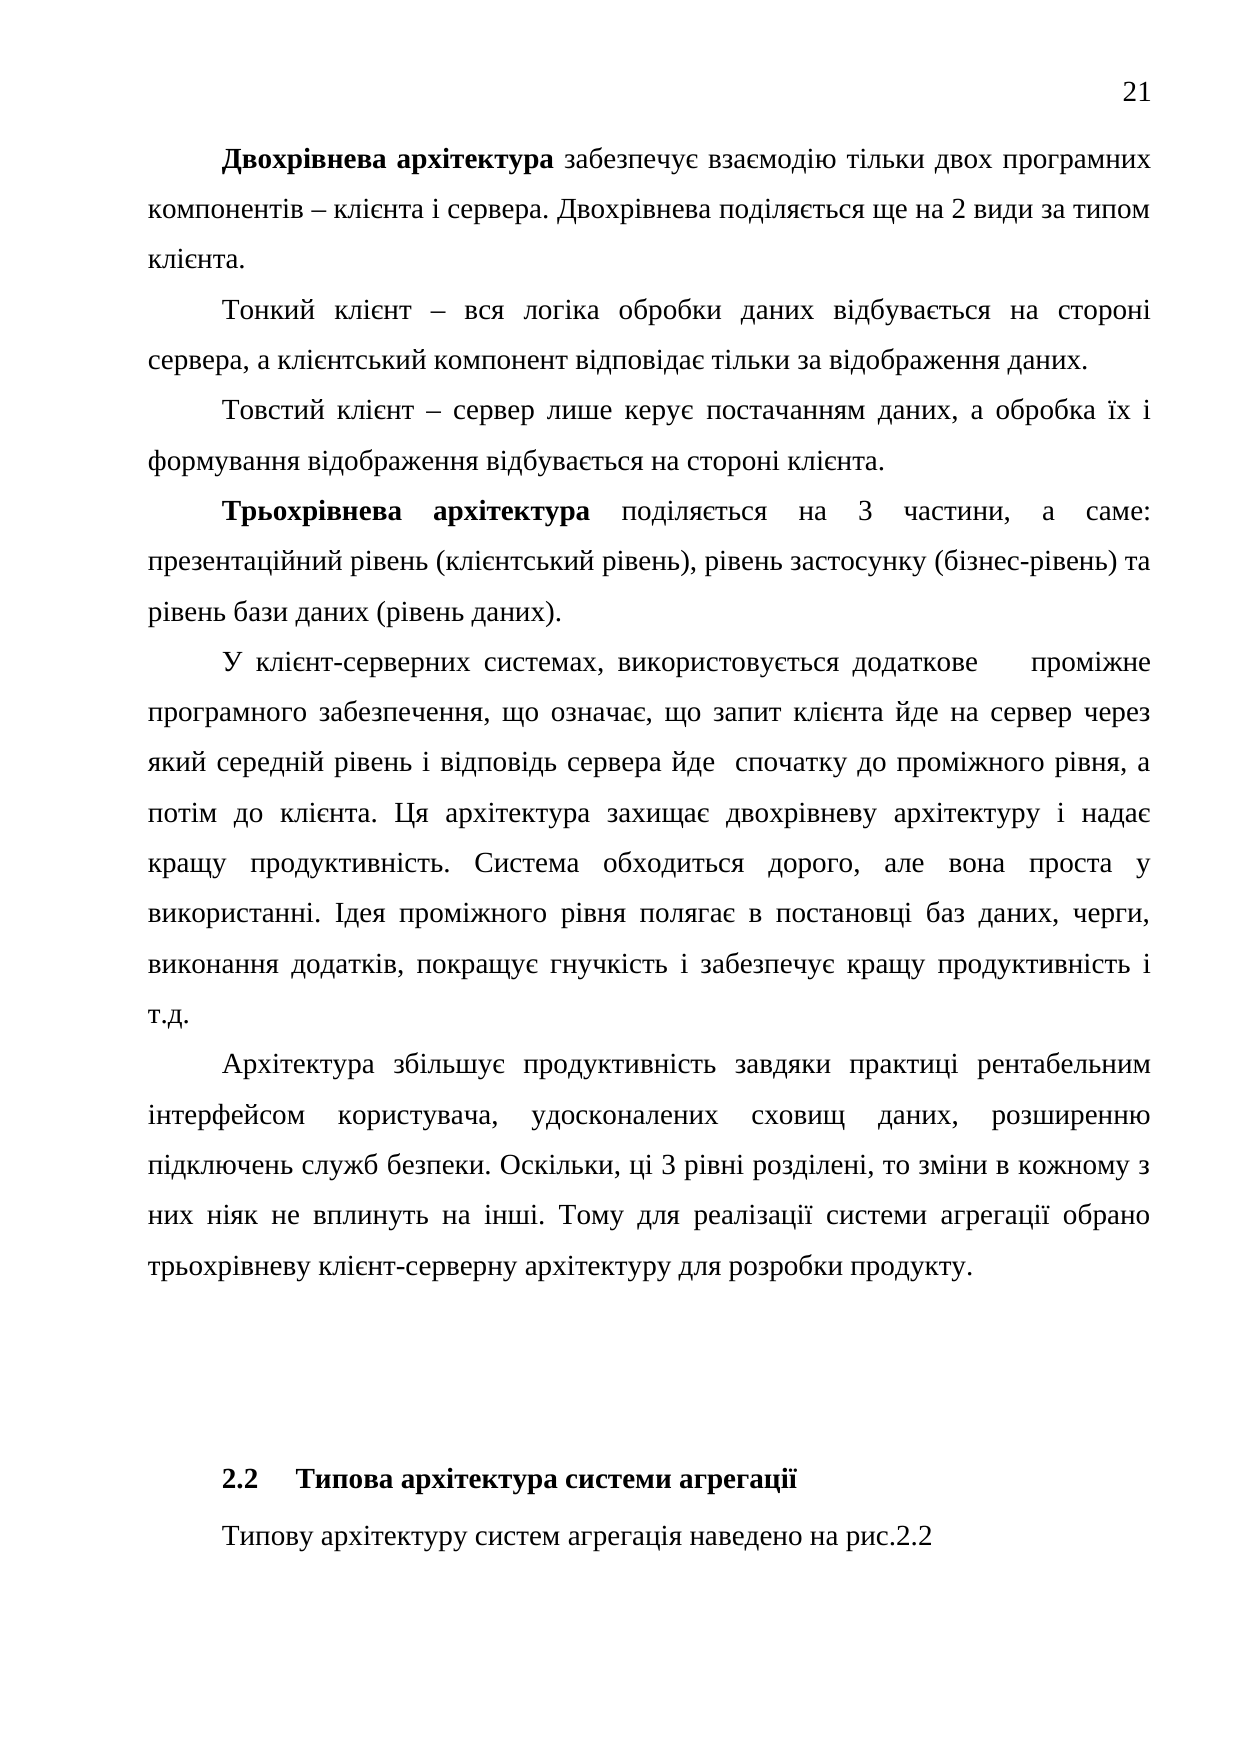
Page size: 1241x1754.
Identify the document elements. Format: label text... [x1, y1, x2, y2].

list Двохрівнева архітектура забезпечує взаємодію тільки двох програмних компонентів – клієнта і сервера. Двохрівнева поділяється ще на 2 види за типом клієнта. [148, 141, 1152, 275]
list Товстий клієнт – сервер лише керує постачанням даних, а обробка їх і формування відображення відбувається на стороні клієнта. [148, 392, 1152, 476]
list У клієнт-серверних системах, використовується додаткове проміжне програмного забезпечення, що означає, що запит клієнта йде на сервер через який середній рівень і відповідь сервера йде спочатку до проміжного рівня, а потім до клієнта. Ця архітектура захищає двохрівневу архітектуру і надає кращу продуктивність. Система обходиться дорого, але вона проста у використанні. Ідея проміжного рівня полягає в постановці баз даних, черги, виконання додатків, покращує гнучкість і забезпечує кращу продуктивність і т.д. [148, 644, 1152, 1030]
list Архітектура збільшує продуктивність завдяки практиці рентабельним інтерфейсом користувача, удосконалених сховищ даних, розширенню підключень служб безпеки. Оскільки, ці 3 рівні розділені, то зміни в кожному з них ніяк не вплинуть на інші. Тому для реалізації системи агрегації обрано трьохрівневу клієнт-серверну архітектуру для розробки продукту. [148, 1046, 1152, 1281]
list Тонкий клієнт – вся логіка обробки даних відбувається на стороні сервера, а клієнтський компонент відповідає тільки за відображення даних. [148, 292, 1152, 376]
list Трьохрівнева архітектура поділяється на 3 частини, а саме: презентаційний рівень (клієнтський рівень), рівень застосунку (бізнес-рівень) та рівень бази даних (рівень даних). [148, 493, 1152, 627]
subtitle Типова архітектура системи агрегації [148, 1461, 1152, 1495]
text Типову архітектуру систем агрегація наведено на рис.2.2 [148, 1518, 1152, 1552]
